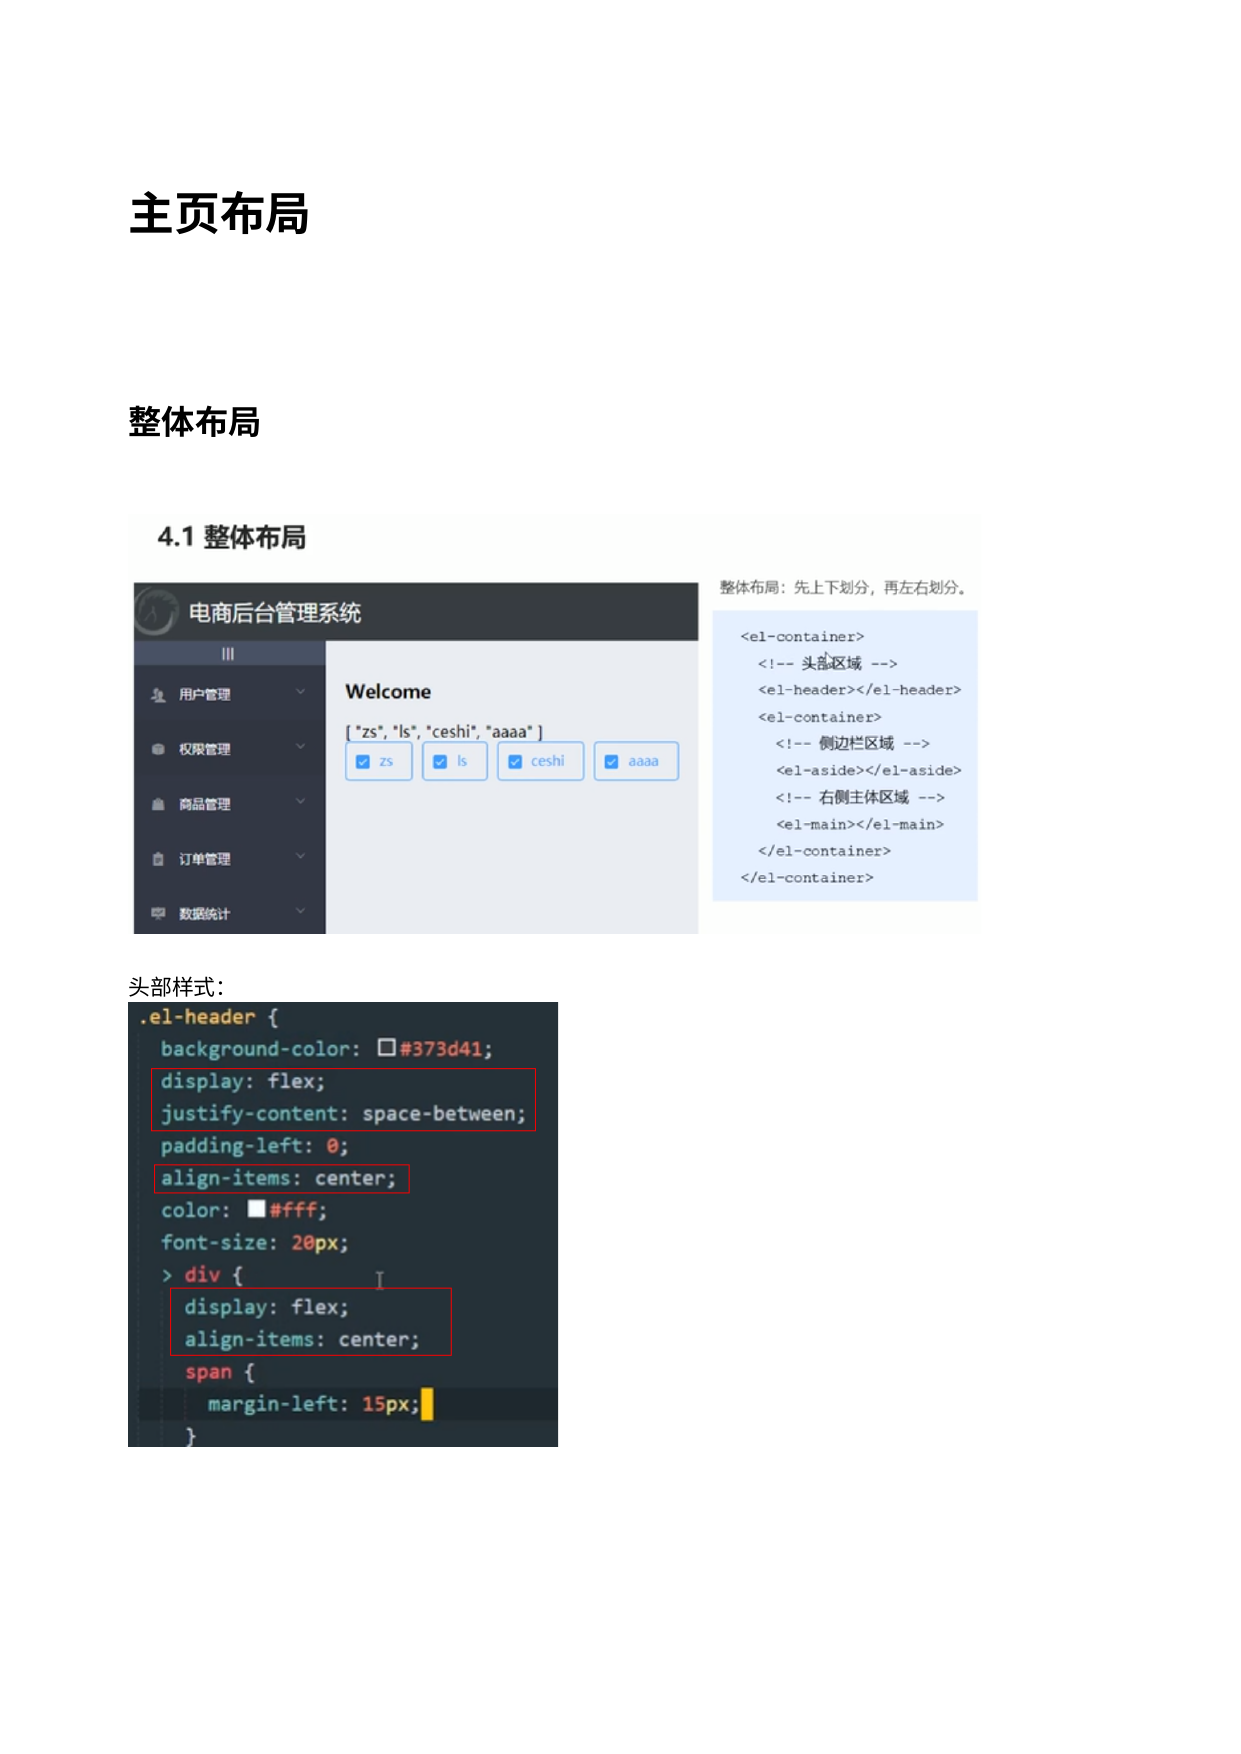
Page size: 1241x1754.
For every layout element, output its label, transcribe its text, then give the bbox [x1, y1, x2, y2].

picture [128, 1002, 559, 1447]
text 头部样式： [128, 969, 1112, 1002]
picture [128, 514, 982, 934]
subtitle 主页布局 [128, 162, 1112, 259]
subtitle 整体布局 [128, 387, 1112, 452]
